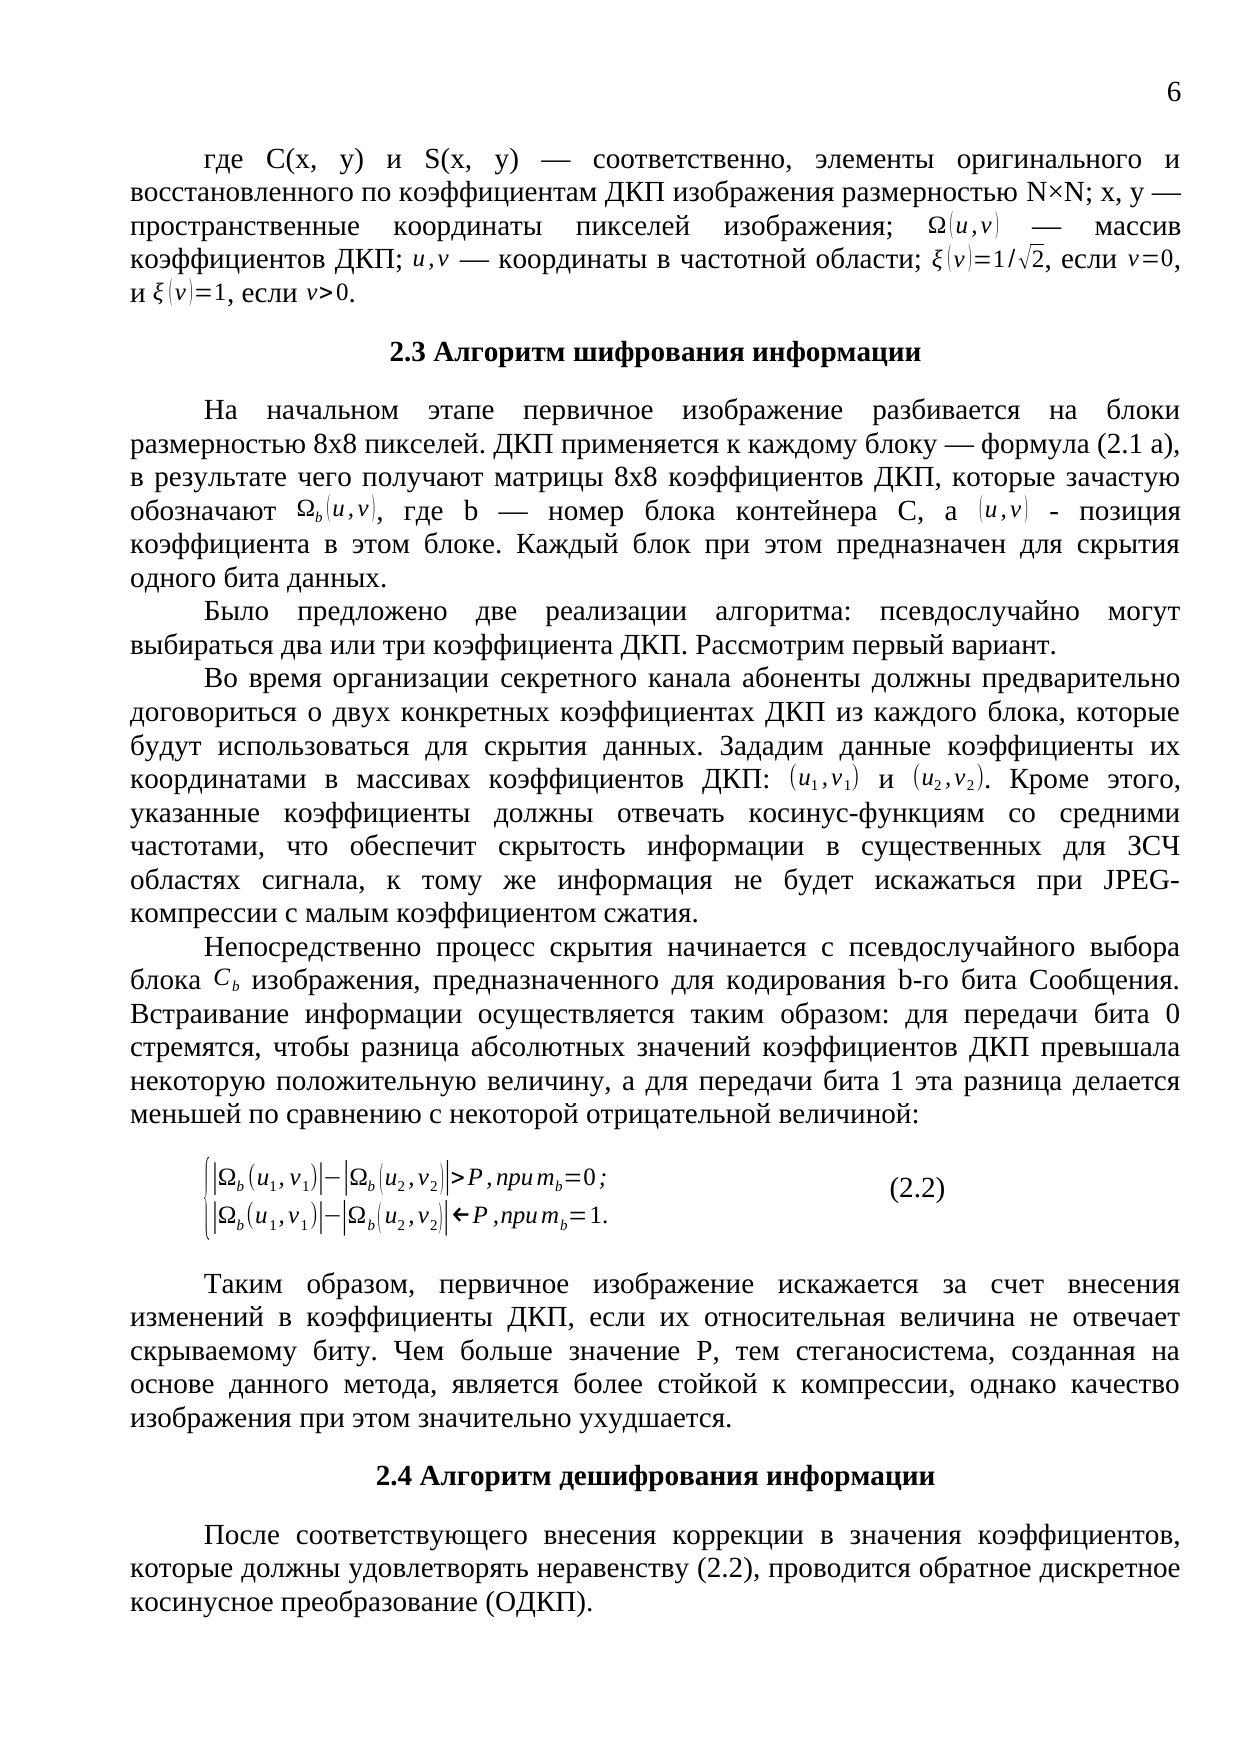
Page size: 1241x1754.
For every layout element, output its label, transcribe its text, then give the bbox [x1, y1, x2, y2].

subtitle 2.3 Алгоритм шифрования информации [130, 334, 1181, 367]
subtitle 2.4 Алгоритм дешифрования информации [130, 1458, 1181, 1492]
text После соответствующего внесения коррекции в значения коэффициентов, которые должны удовлетворять неравенству (2.2), проводится обратное дискретное косинусное преобразование (ОДКП). [130, 1517, 1181, 1618]
text Во время организации секретного канала абоненты должны предварительно договориться о двух конкретных коэффициентах ДКП из каждого блока, которые будут использоваться для скрытия данных. Зададим данные коэффициенты их координатами в массивах коэффициентов ДКП: и . Кроме этого, указанные коэффициенты должны отвечать косинус-функциям со средними частотами, что обеспечит скрытость информации в существенных для ЗСЧ областях сигнала, к тому же информация не будет искажаться при JPEG-компрессии с малым коэффициентом сжатия. [130, 661, 1181, 929]
text Непосредственно процесс скрытия начинается с псевдослучайного выбора блока изображения, предназначенного для кодирования b-го бита Сообщения. Встраивание информации осуществляется таким образом: для передачи бита 0 стремятся, чтобы разница абсолютных значений коэффициентов ДКП превышала некоторую положительную величину, а для передачи бита 1 эта разница делается меньшей по сравнению с некоторой отрицательной величиной: [130, 929, 1181, 1130]
text (2.2) [130, 1155, 1181, 1241]
text Таким образом, первичное изображение искажается за счет внесения изменений в коэффициенты ДКП, если их относительная величина не отвечает скрываемому биту. Чем больше значение Р, тем стеганосистема, созданная на основе данного метода, является более стойкой к компрессии, однако качество изображения при этом значительно ухудшается. [130, 1266, 1181, 1433]
text На начальном этапе первичное изображение разбивается на блоки размерностью 8x8 пикселей. ДКП применяется к каждому блоку — формула (2.1 а), в результате чего получают матрицы 8x8 коэффициентов ДКП, которые зачастую обозначают , где b — номер блока контейнера С, a - позиция коэффициента в этом блоке. Каждый блок при этом предназначен для скрытия одного бита данных. [130, 392, 1181, 593]
text Было предложено две реализации алгоритма: псевдослучайно могут выбираться два или три коэффициента ДКП. Рассмотрим первый вариант. [130, 593, 1181, 661]
text где C(x, у) и S(x, у) — соответственно, элементы оригинального и восстановленного по коэффициентам ДКП изображения размерностью N×N; х, у — пространственные координаты пикселей изображения; — массив коэффициентов ДКП; — координаты в частотной области; , если , и , если . [130, 141, 1181, 309]
